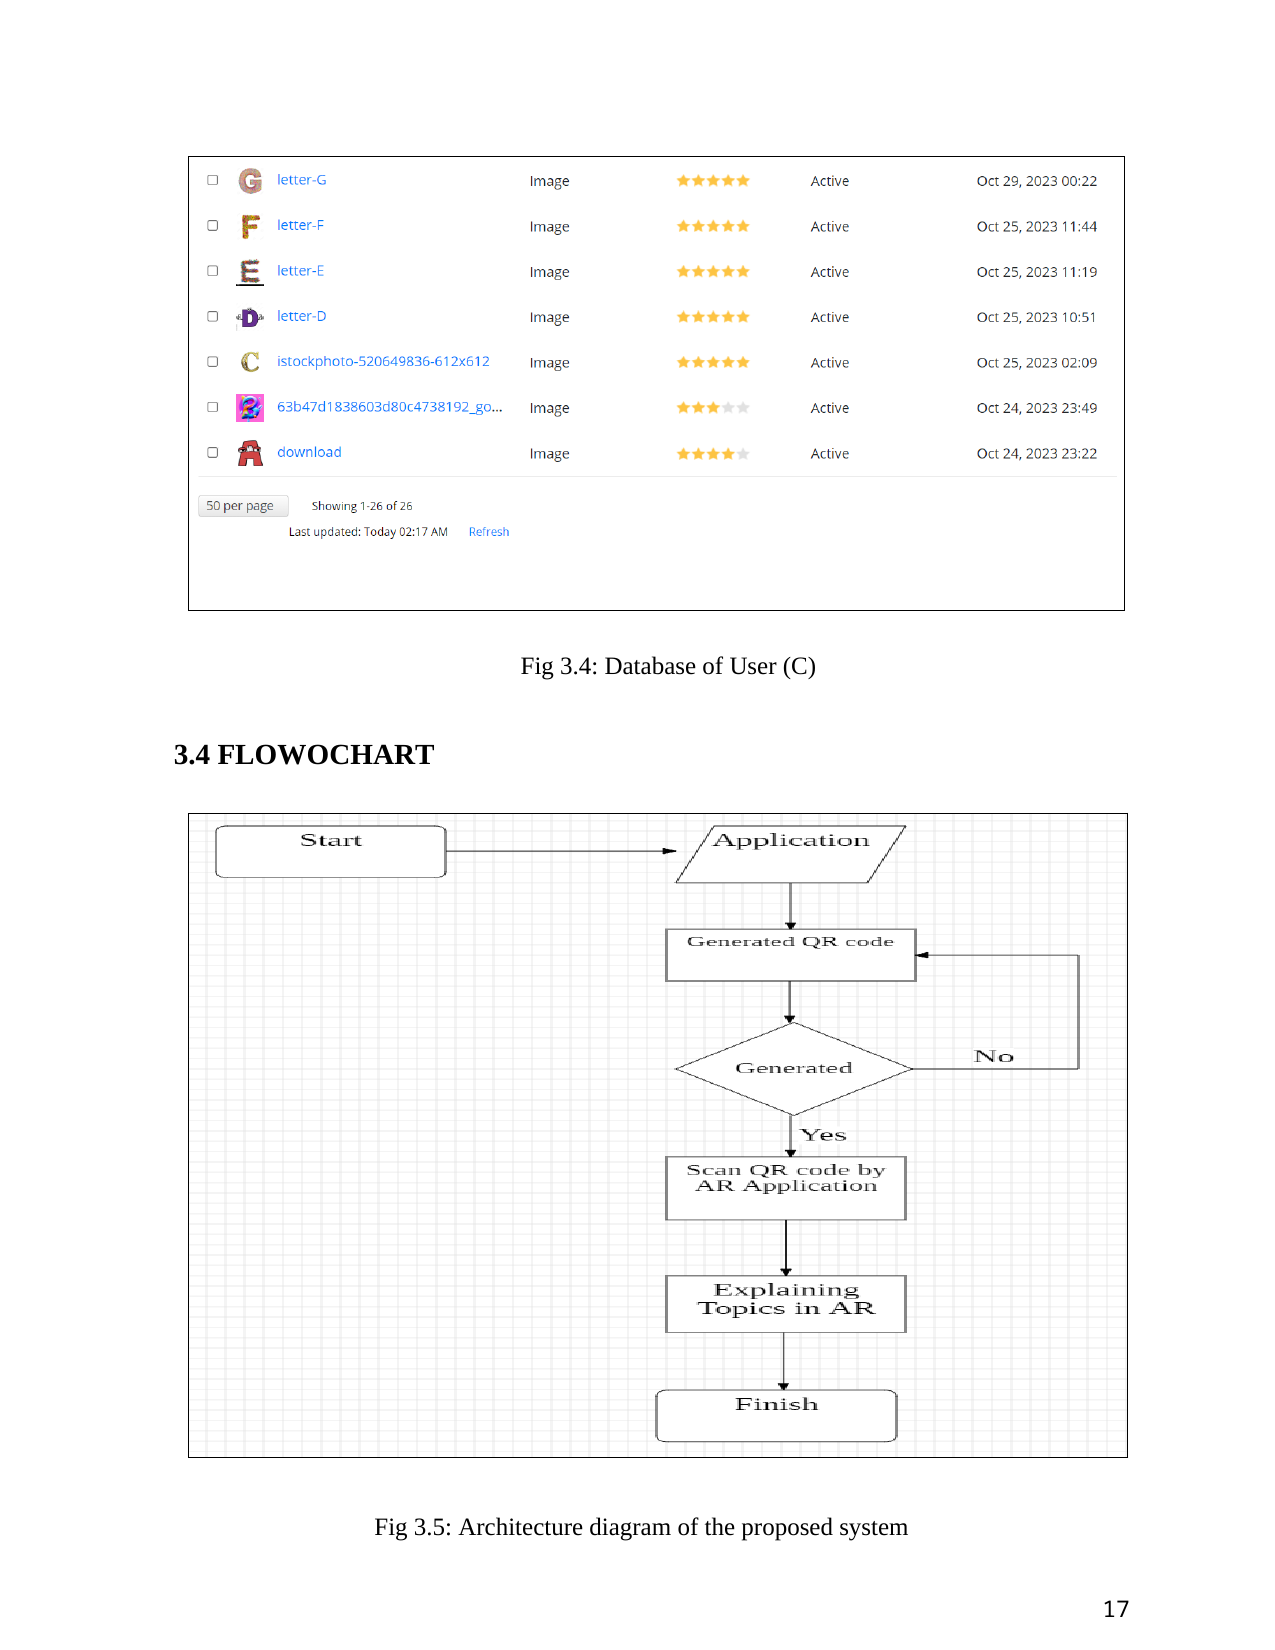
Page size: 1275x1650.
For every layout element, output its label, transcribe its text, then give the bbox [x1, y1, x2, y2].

picture [189, 814, 1127, 1457]
text Fig 3.4: Database of User (C) [188, 651, 1148, 680]
text Fig 3.5: Architecture diagram of the proposed system [129, 1512, 1153, 1541]
text 3.4 FLOWOCHART [173, 737, 1148, 771]
picture [189, 157, 1124, 610]
